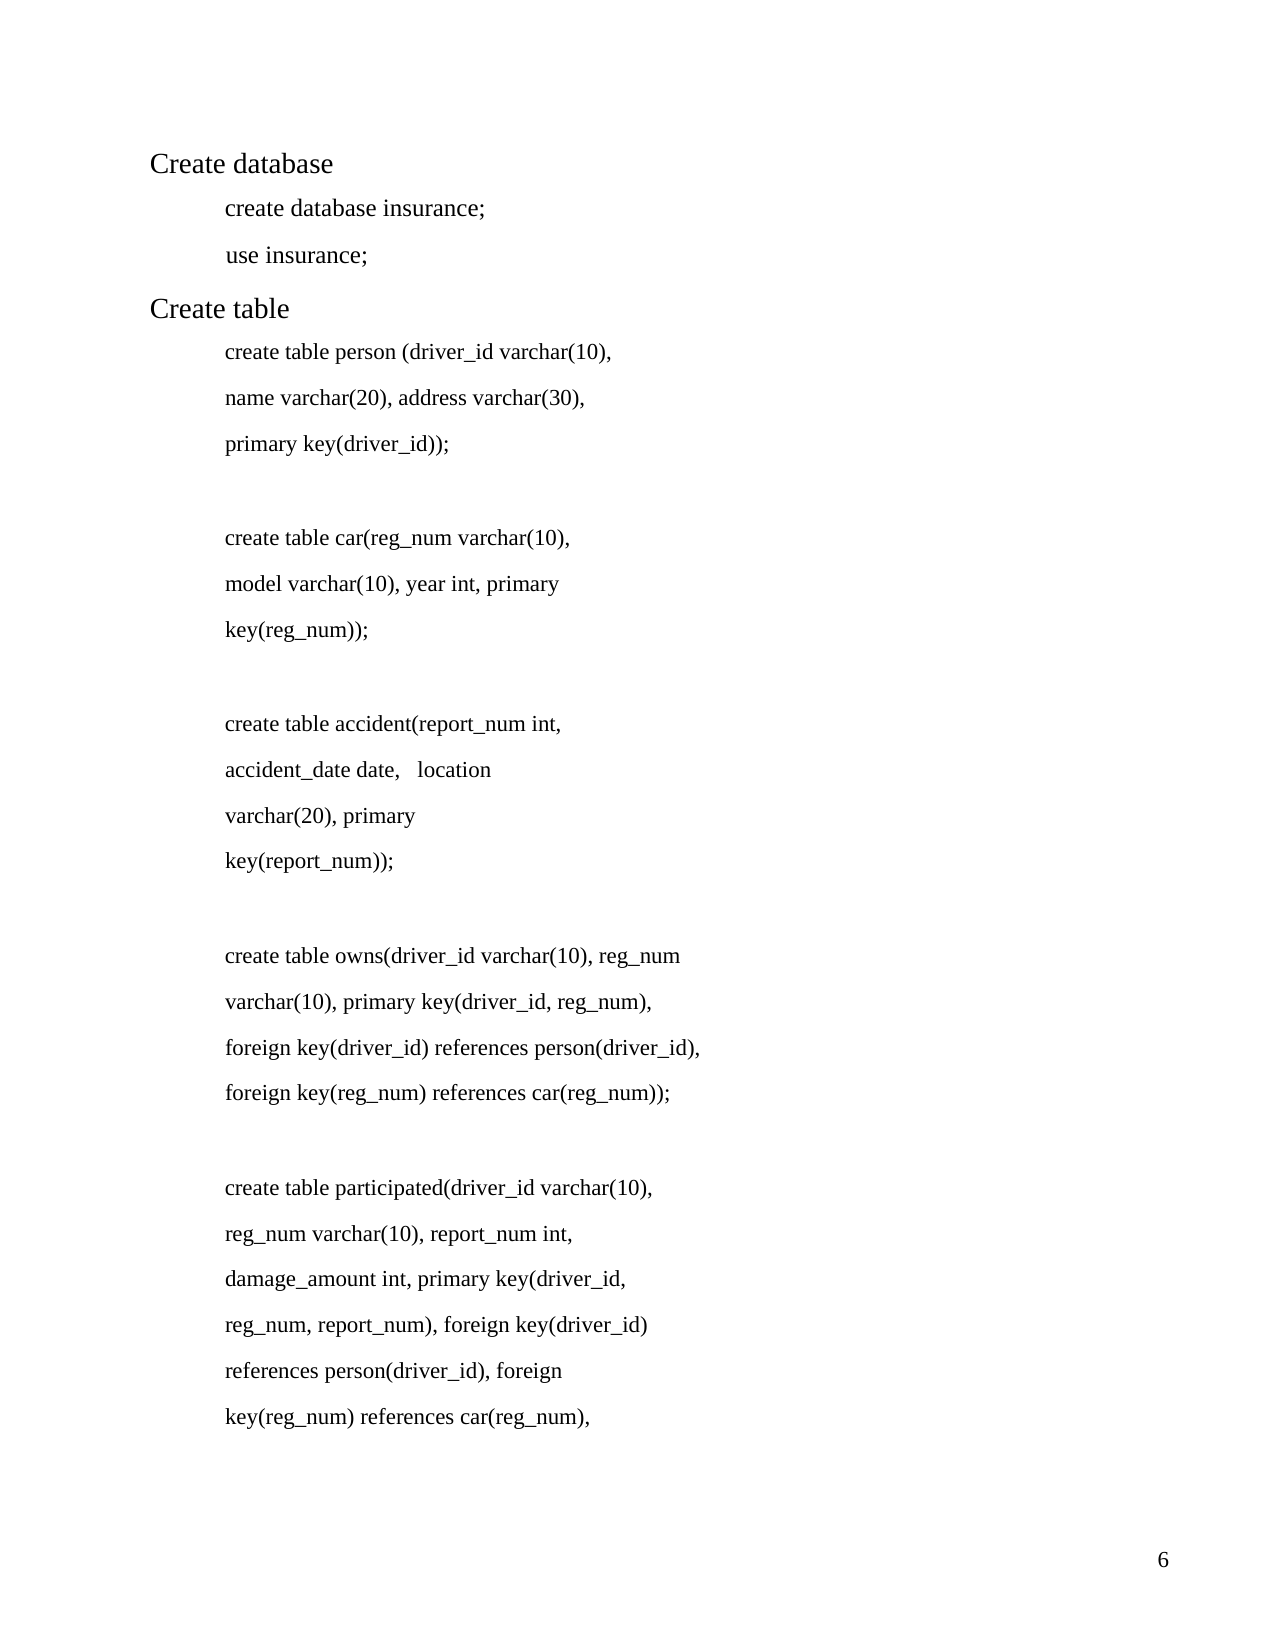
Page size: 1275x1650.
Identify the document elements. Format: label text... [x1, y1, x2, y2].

subtitle Create database [149, 146, 1253, 180]
text create table accident(report_num int, accident_date date, location varchar(20), primary key(report_num)); [224, 710, 563, 874]
text create table car(reg_num varchar(10), model varchar(10), year int, primary key(reg_num)); [224, 524, 572, 642]
text create database insurance; use insurance; [224, 193, 524, 269]
subtitle Create table [149, 291, 1253, 324]
text create table owns(driver_id varchar(10), reg_num varchar(10), primary key(driver_id, reg_num), foreign key(driver_id) references person(driver_id), foreign key(reg_num) references car(reg_num)); [224, 942, 702, 1106]
text create table person (driver_id varchar(10), name varchar(20), address varchar(30), primary key(driver_id)); [224, 338, 613, 456]
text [224, 1174, 655, 1429]
